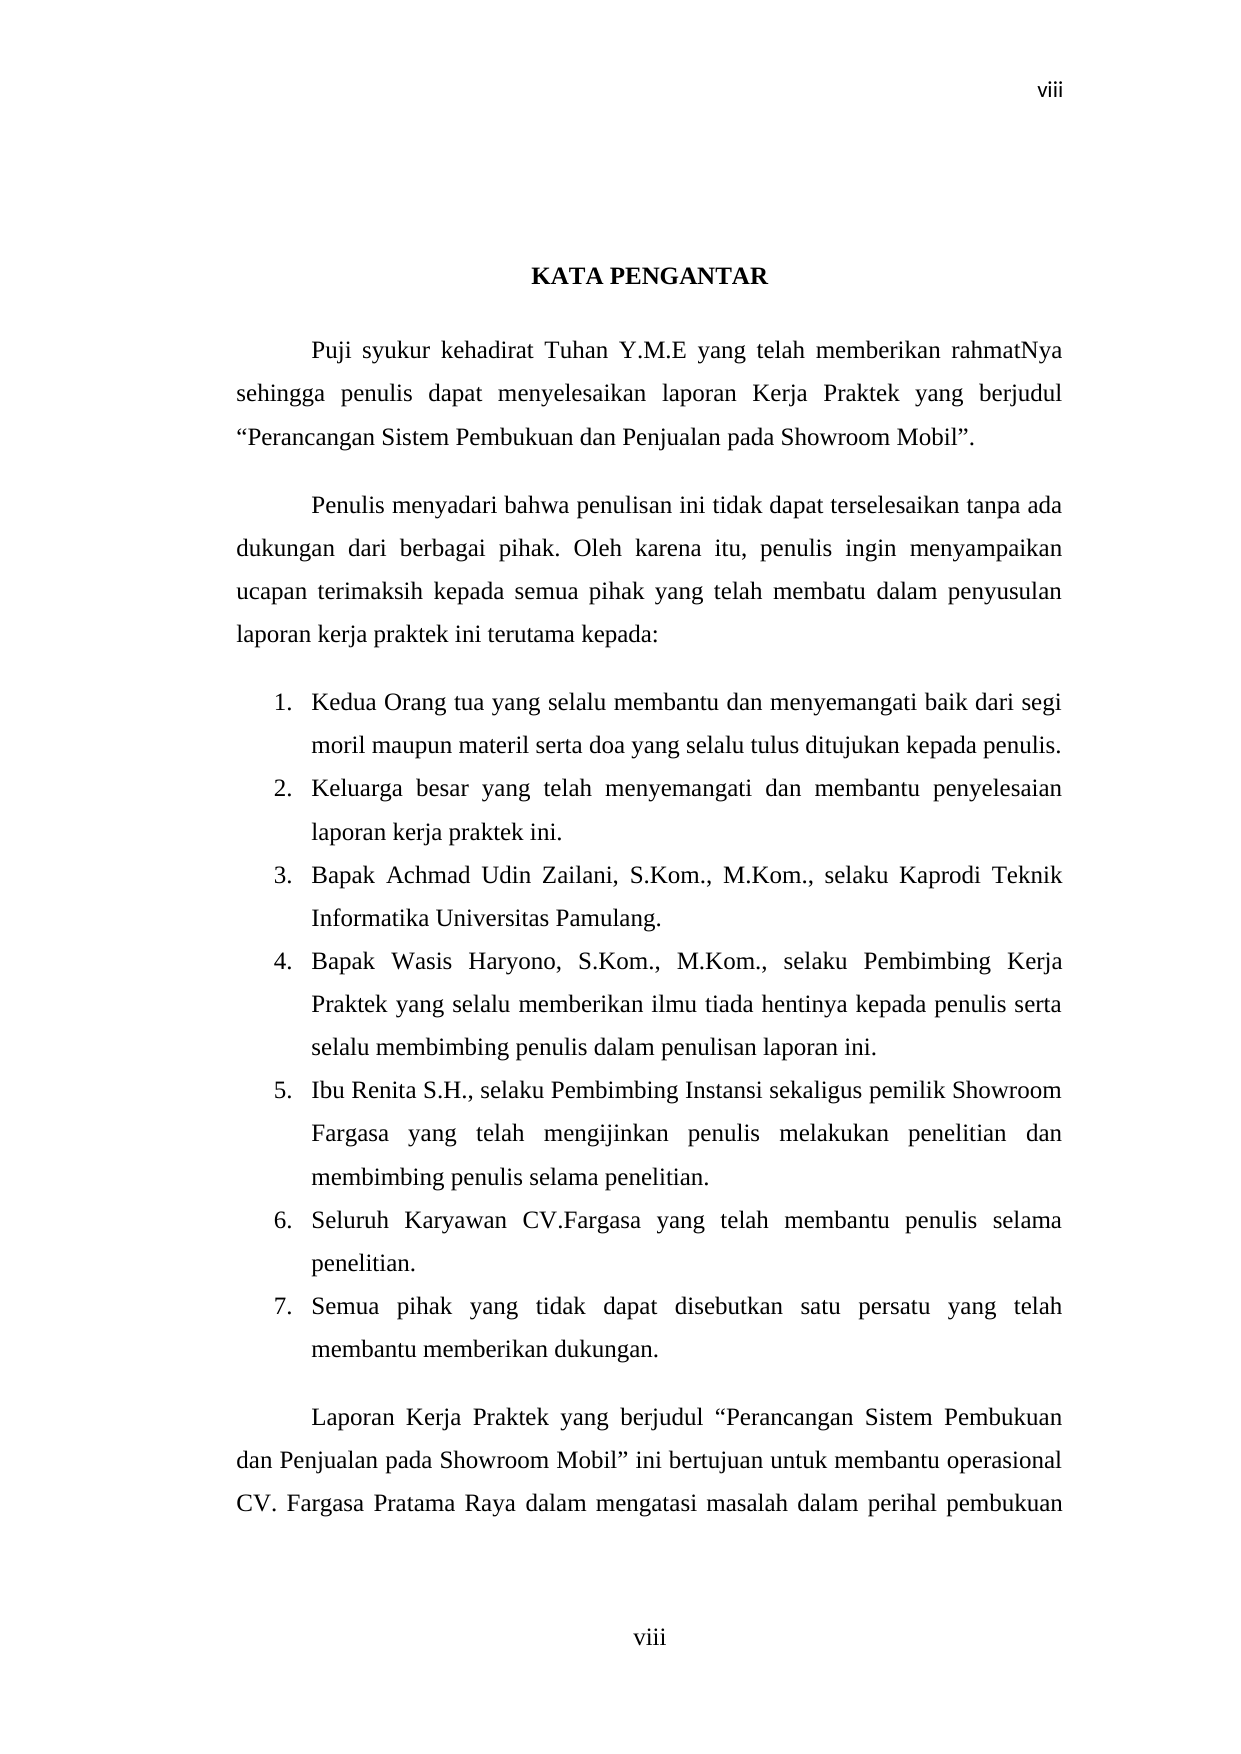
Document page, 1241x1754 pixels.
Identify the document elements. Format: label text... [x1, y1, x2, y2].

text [236, 1402, 1063, 1517]
list Seluruh Karyawan CV.Fargasa yang telah membantu penulis selama penelitian. [274, 1205, 1063, 1277]
list Bapak Wasis Haryono, S.Kom., M.Kom., selaku Pembimbing Kerja Praktek yang selalu memberikan ilmu tiada hentinya kepada penulis serta selalu membimbing penulis dalam penulisan laporan ini. [274, 946, 1063, 1061]
text Penulis menyadari bahwa penulisan ini tidak dapat terselesaikan tanpa ada dukungan dari berbagai pihak. Oleh karena itu, penulis ingin menyampaikan ucapan terimaksih kepada semua pihak yang telah membatu dalam penyusulan laporan kerja praktek ini terutama kepada: [236, 490, 1063, 648]
subtitle KATA PENGANTAR [236, 261, 1063, 290]
list Keluarga besar yang telah menyemangati dan membantu penyelesaian laporan kerja praktek ini. [274, 773, 1063, 845]
list Bapak Achmad Udin Zailani, S.Kom., M.Kom., selaku Kaprodi Teknik Informatika Universitas Pamulang. [274, 860, 1063, 932]
list Kedua Orang tua yang selalu membantu dan menyemangati baik dari segi moril maupun materil serta doa yang selalu tulus ditujukan kepada penulis. [274, 687, 1063, 759]
list Ibu Renita S.H., selaku Pembimbing Instansi sekaligus pemilik Showroom Fargasa yang telah mengijinkan penulis melakukan penelitian dan membimbing penulis selama penelitian. [274, 1075, 1063, 1190]
text Puji syukur kehadirat Tuhan Y.M.E yang telah memberikan rahmatNya sehingga penulis dapat menyelesaikan laporan Kerja Praktek yang berjudul “Perancangan Sistem Pembukuan dan Penjualan pada Showroom Mobil”. [236, 335, 1063, 450]
list Semua pihak yang tidak dapat disebutkan satu persatu yang telah membantu memberikan dukungan. [274, 1291, 1063, 1363]
